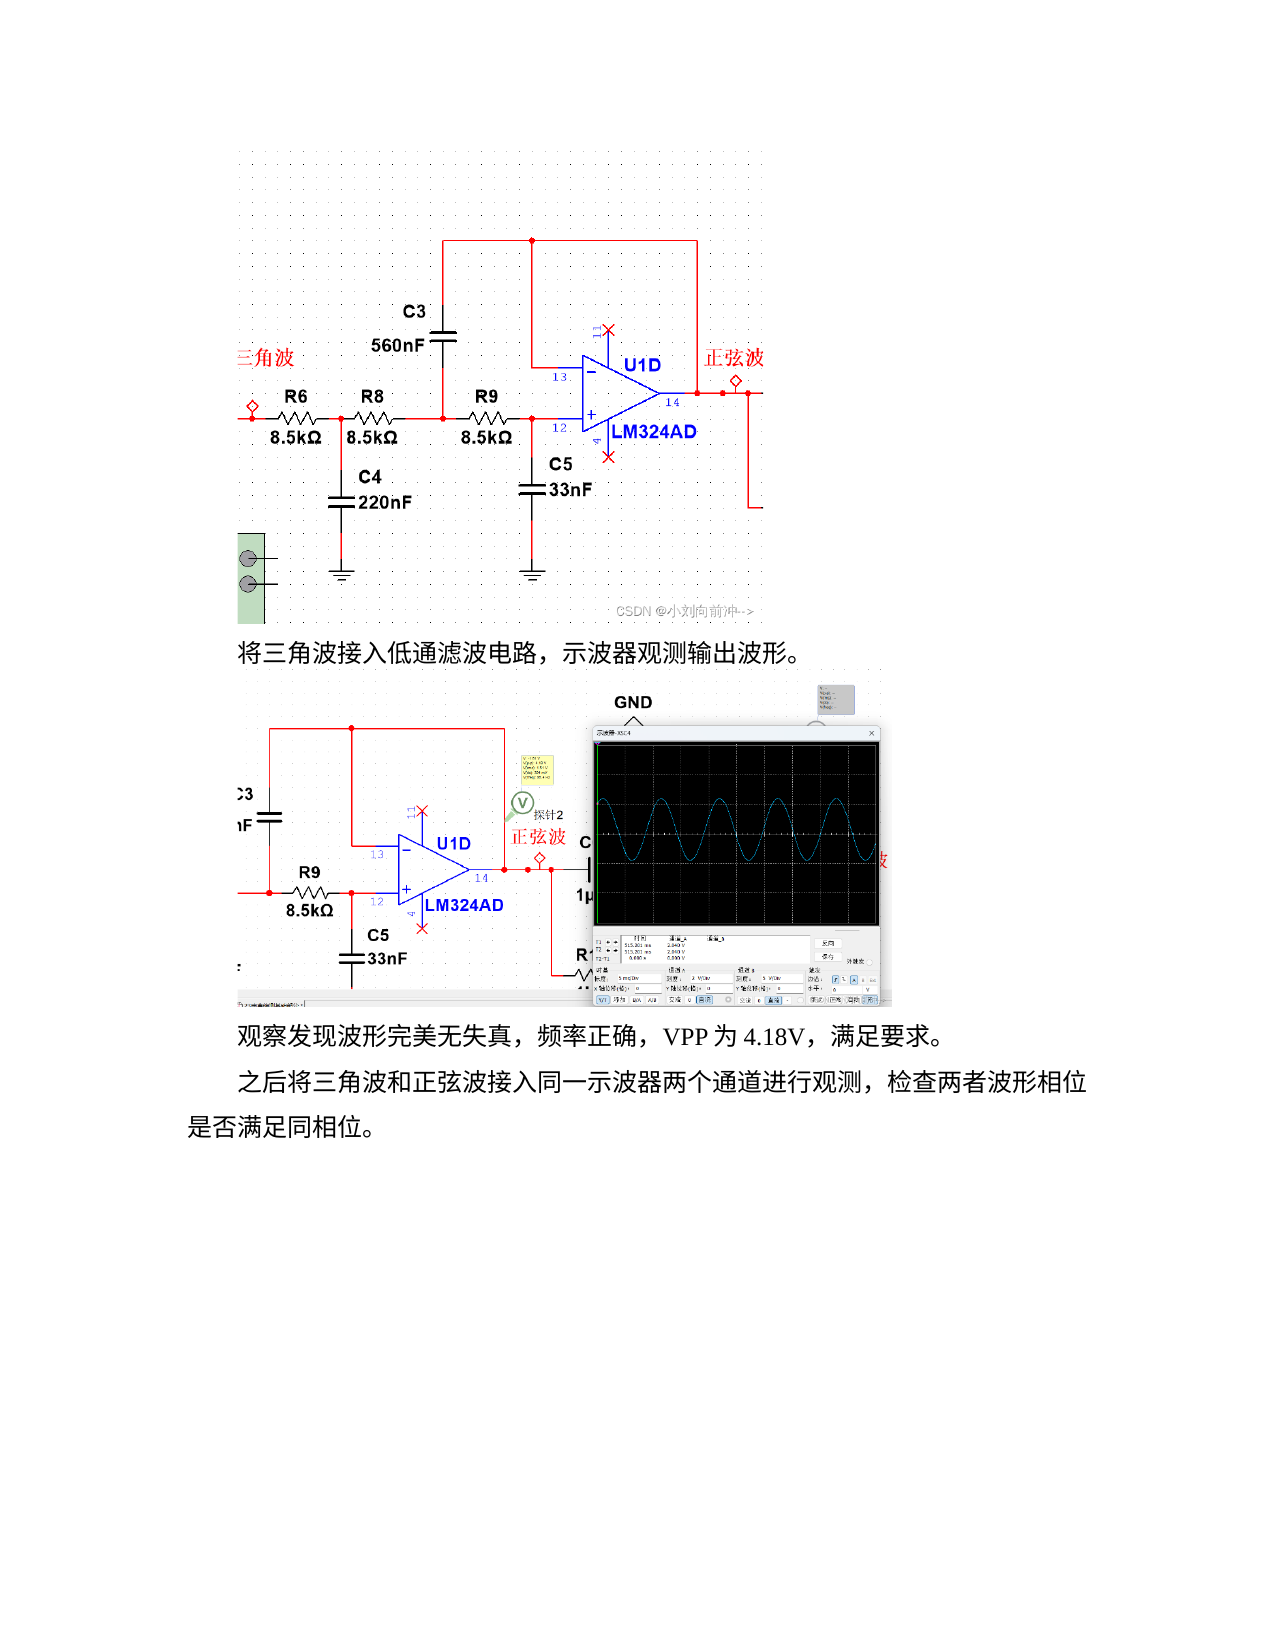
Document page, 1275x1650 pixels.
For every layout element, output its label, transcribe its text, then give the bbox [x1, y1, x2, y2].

text 将三角波接入低通滤波电路，示波器观测输出波形。 [187, 623, 1087, 669]
text 观察发现波形完美无失真，频率正确，VPP为4.18V，满足要求。 [187, 1007, 1087, 1052]
picture [237, 150, 764, 624]
picture [237, 669, 892, 1007]
text 之后将三角波和正弦波接入同一示波器两个通道进行观测，检查两者波形相位是否满足同相位。 [187, 1052, 1087, 1144]
